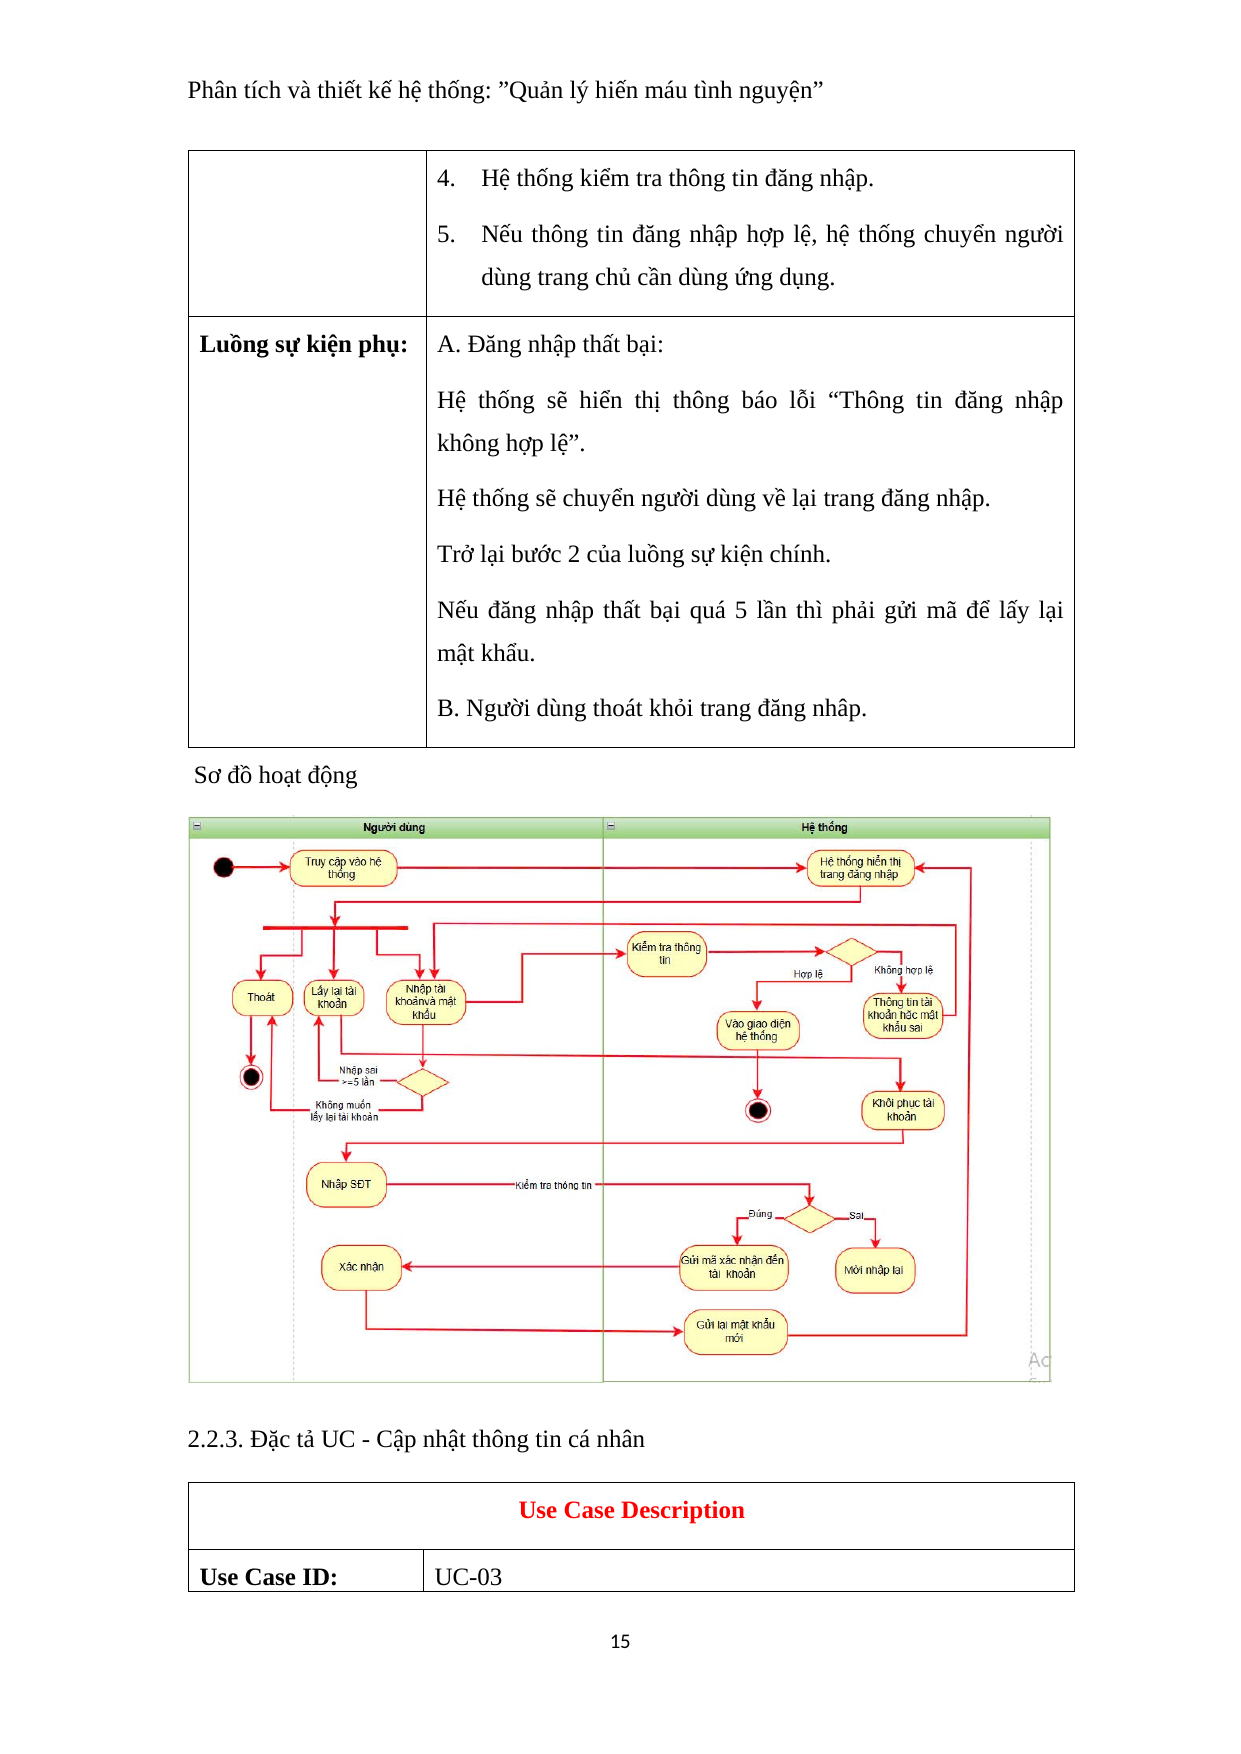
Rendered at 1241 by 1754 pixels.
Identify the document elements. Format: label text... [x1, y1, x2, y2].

table_cell Đăng nhập thất bại: Hệ thống sẽ hiển thị thông báo lỗi “Thông tin đăng nhập không hợp lệ”. Hệ thống sẽ chuyển người dùng về lại trang đăng nhập. Trở lại bước 2 của luồng sự kiện chính. Nếu đăng nhập thất bại quá 5 lần thì phải gửi mã để lấy lại mật khẩu. B. Người dùng thoát khỏi trang đăng nhâp. [427, 317, 1074, 747]
table_cell UC-03 [424, 1550, 1074, 1591]
subtitle 2.2.3. Đặc tả UC - Cập nhật thông tin cá nhân [187, 1424, 1053, 1453]
table_cell Use Case ID: [189, 1550, 423, 1591]
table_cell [427, 151, 1074, 316]
text Sơ đồ hoạt động [187, 760, 1053, 789]
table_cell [189, 151, 426, 316]
picture [187, 815, 1052, 1383]
table_cell Luồng sự kiện phụ: [189, 317, 426, 747]
table_header Use Case Description [189, 1483, 1074, 1549]
